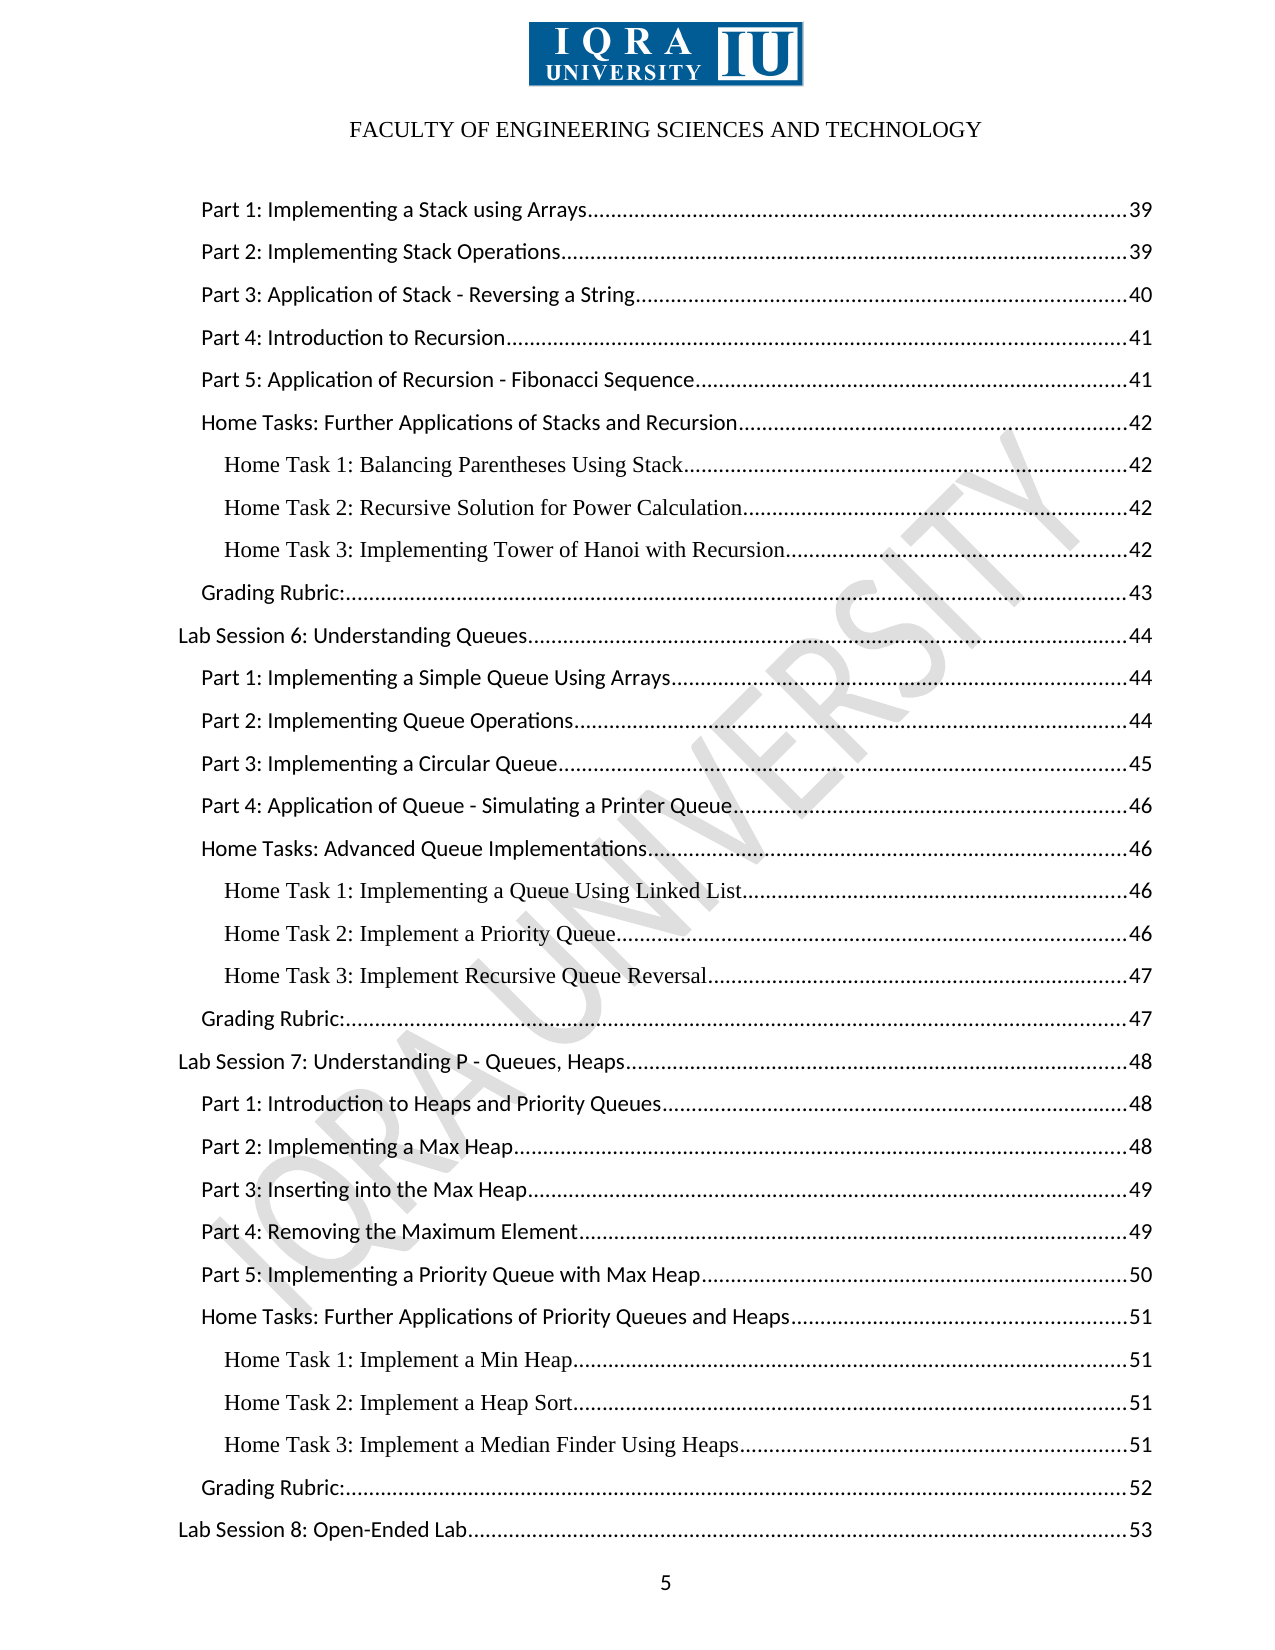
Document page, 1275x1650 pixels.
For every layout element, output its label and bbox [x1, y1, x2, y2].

picture [500, 18, 831, 91]
